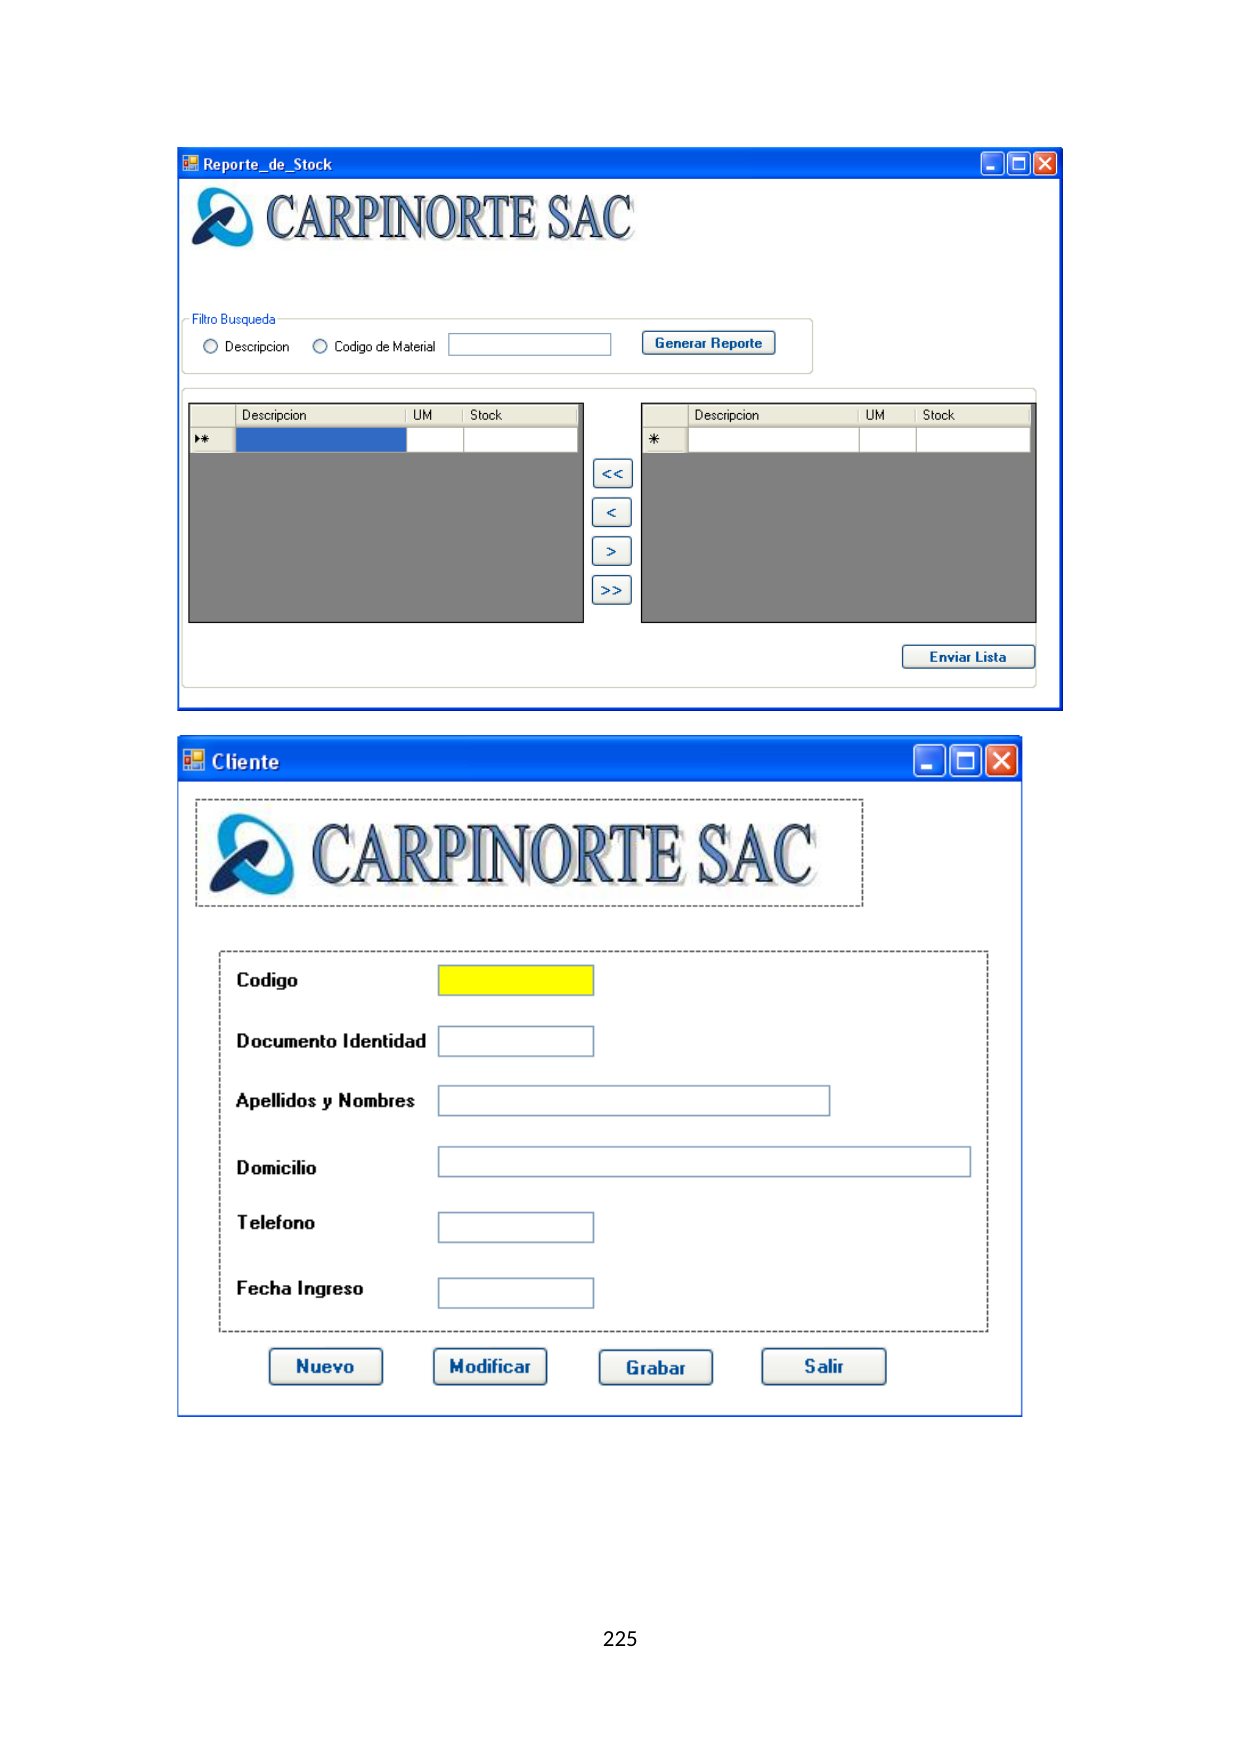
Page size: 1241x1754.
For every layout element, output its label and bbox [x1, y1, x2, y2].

picture [177, 735, 1023, 1417]
picture [177, 147, 1063, 711]
